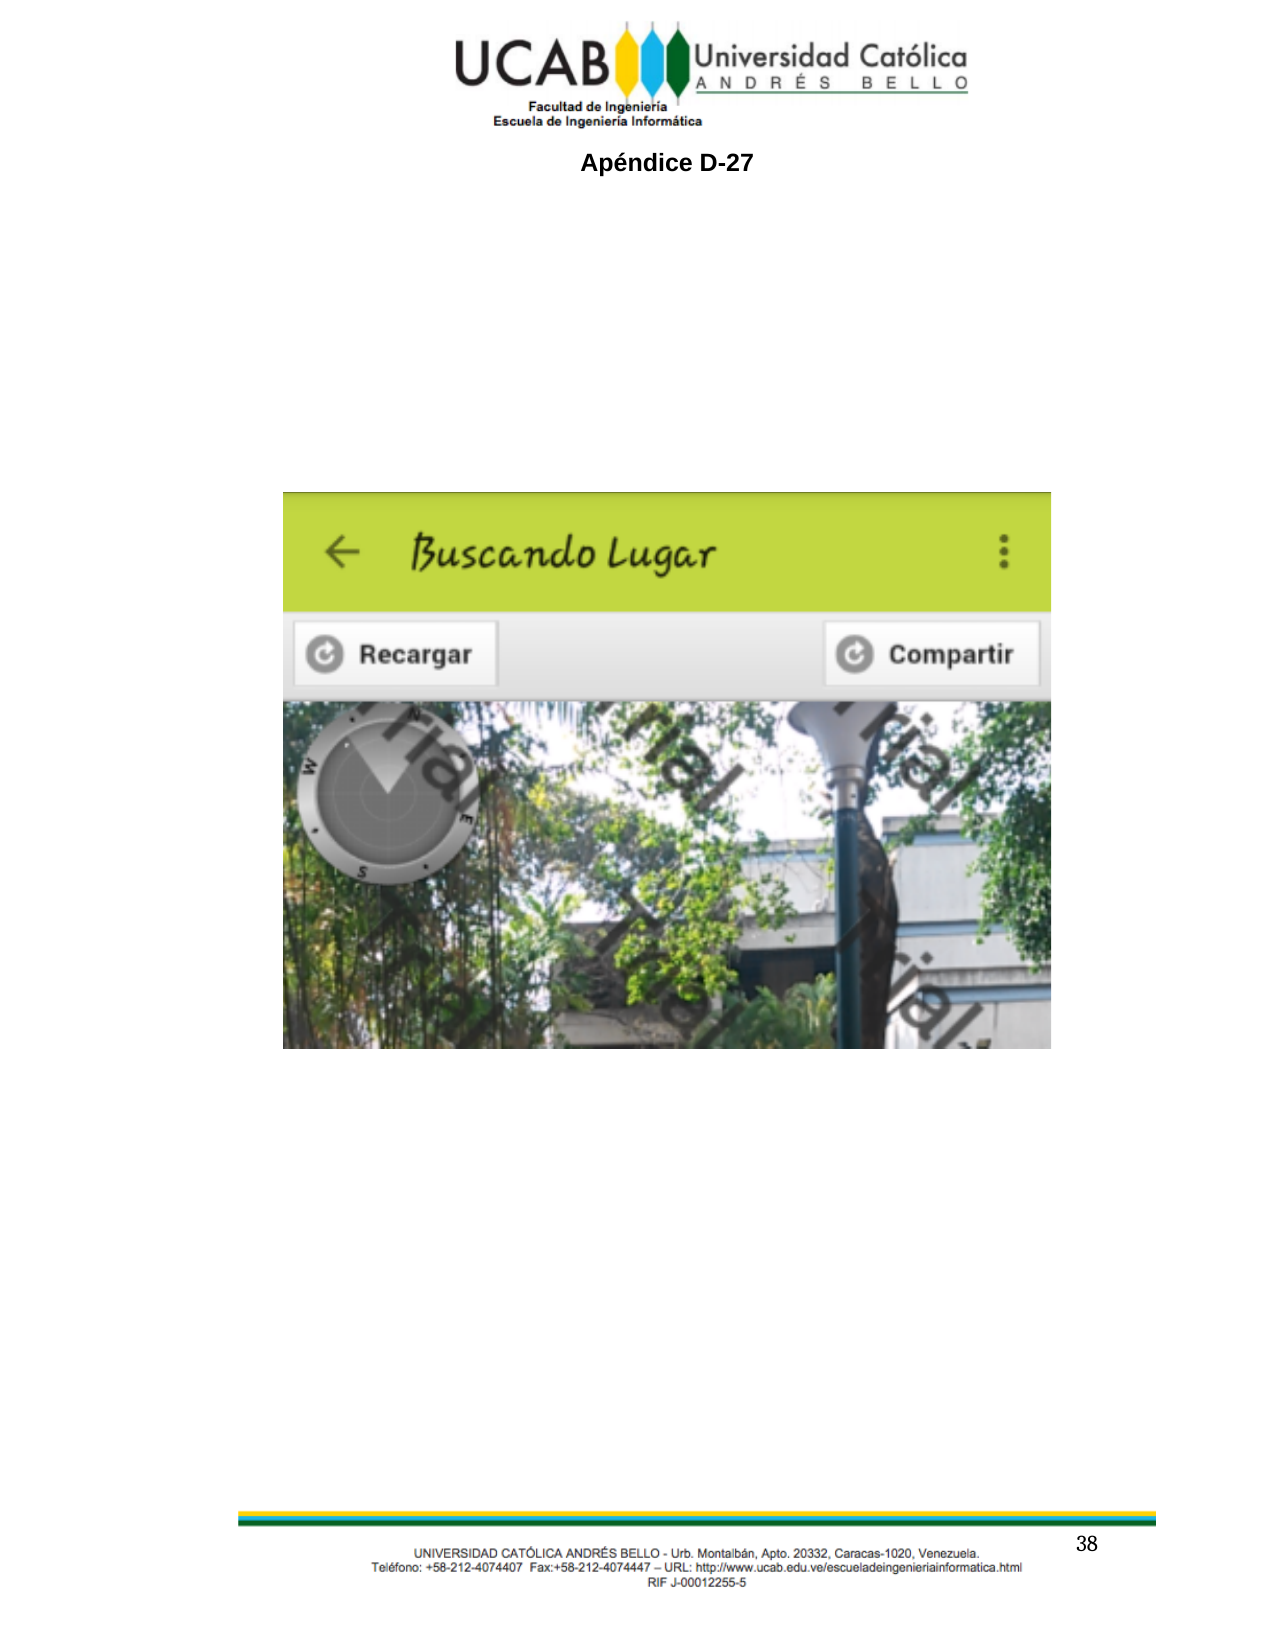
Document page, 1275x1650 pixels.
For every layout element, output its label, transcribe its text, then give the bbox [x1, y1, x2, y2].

subtitle Apéndice D-27 [236, 148, 1098, 176]
picture [283, 492, 1052, 1049]
picture [414, 0, 1033, 144]
picture [236, 1508, 1156, 1595]
